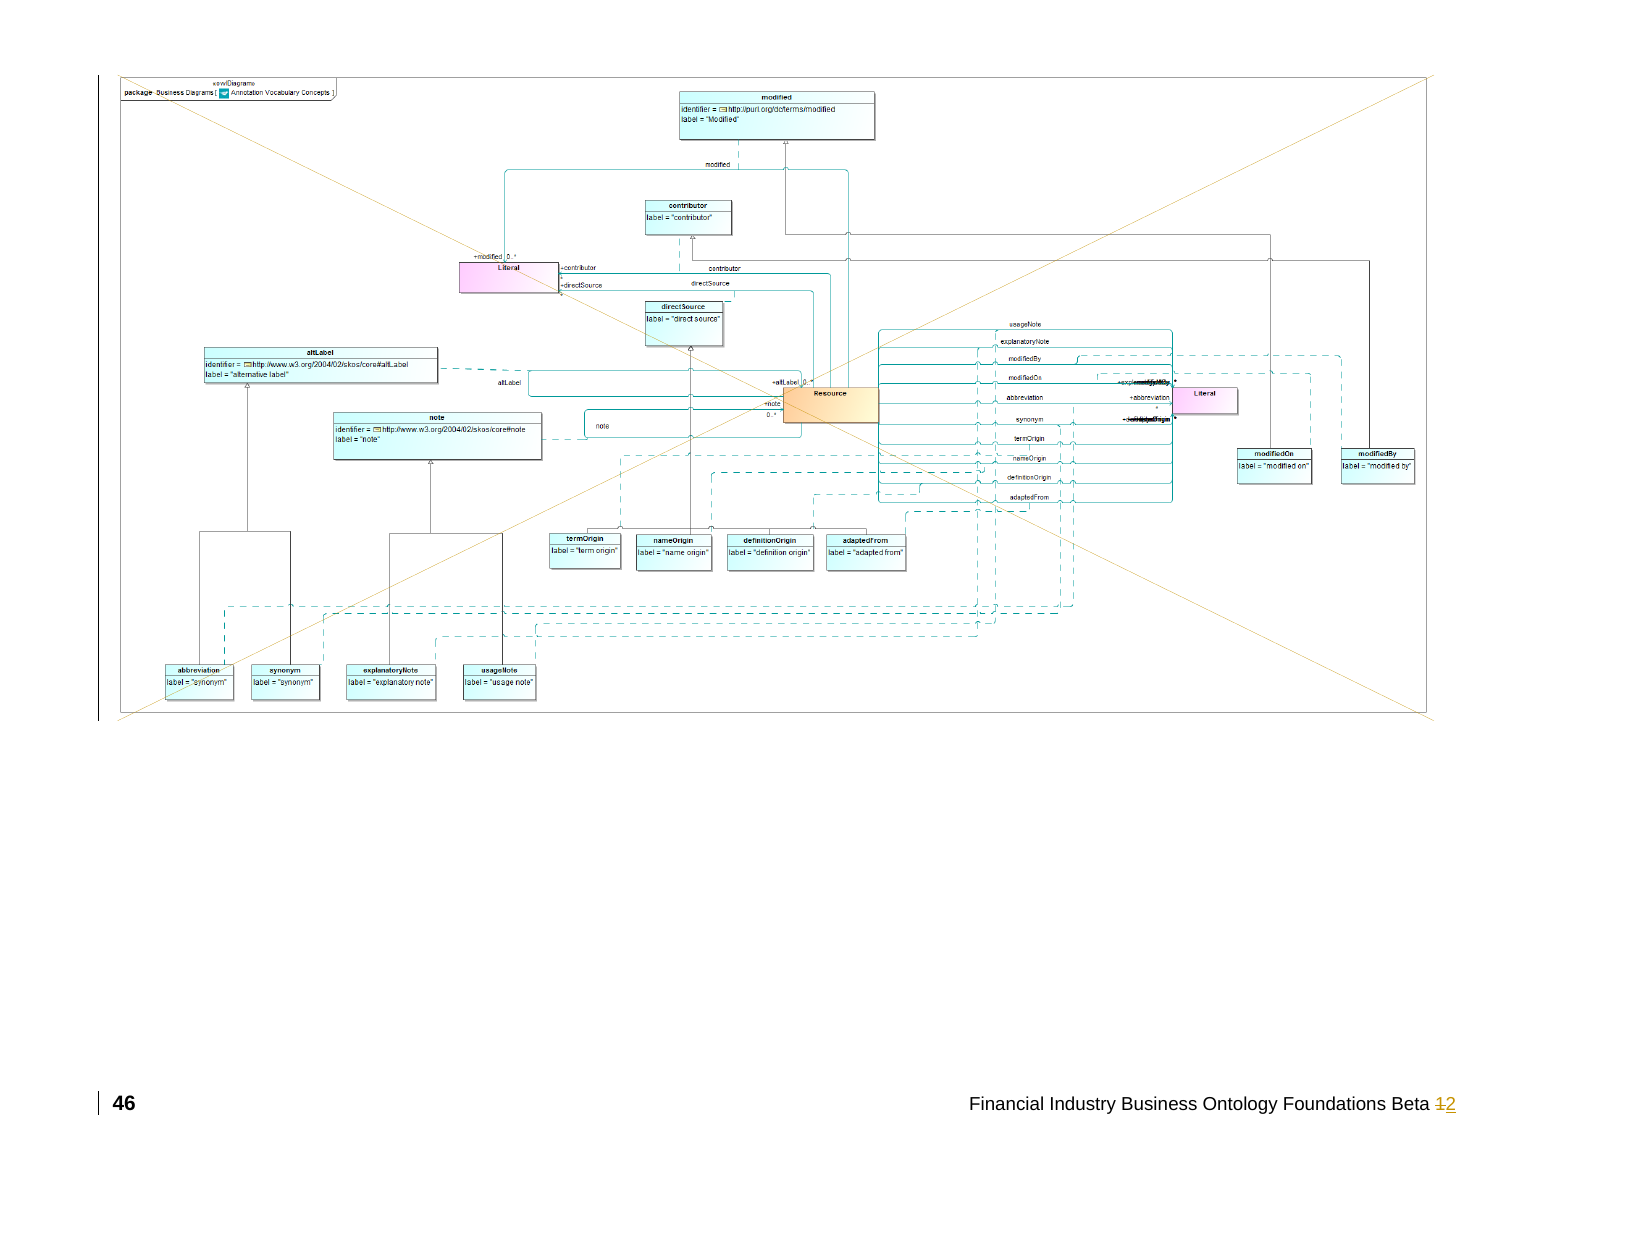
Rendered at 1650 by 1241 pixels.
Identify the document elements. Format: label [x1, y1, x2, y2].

picture [778, 76, 1434, 720]
picture [120, 75, 1431, 397]
picture [117, 76, 773, 720]
picture [120, 399, 1432, 721]
